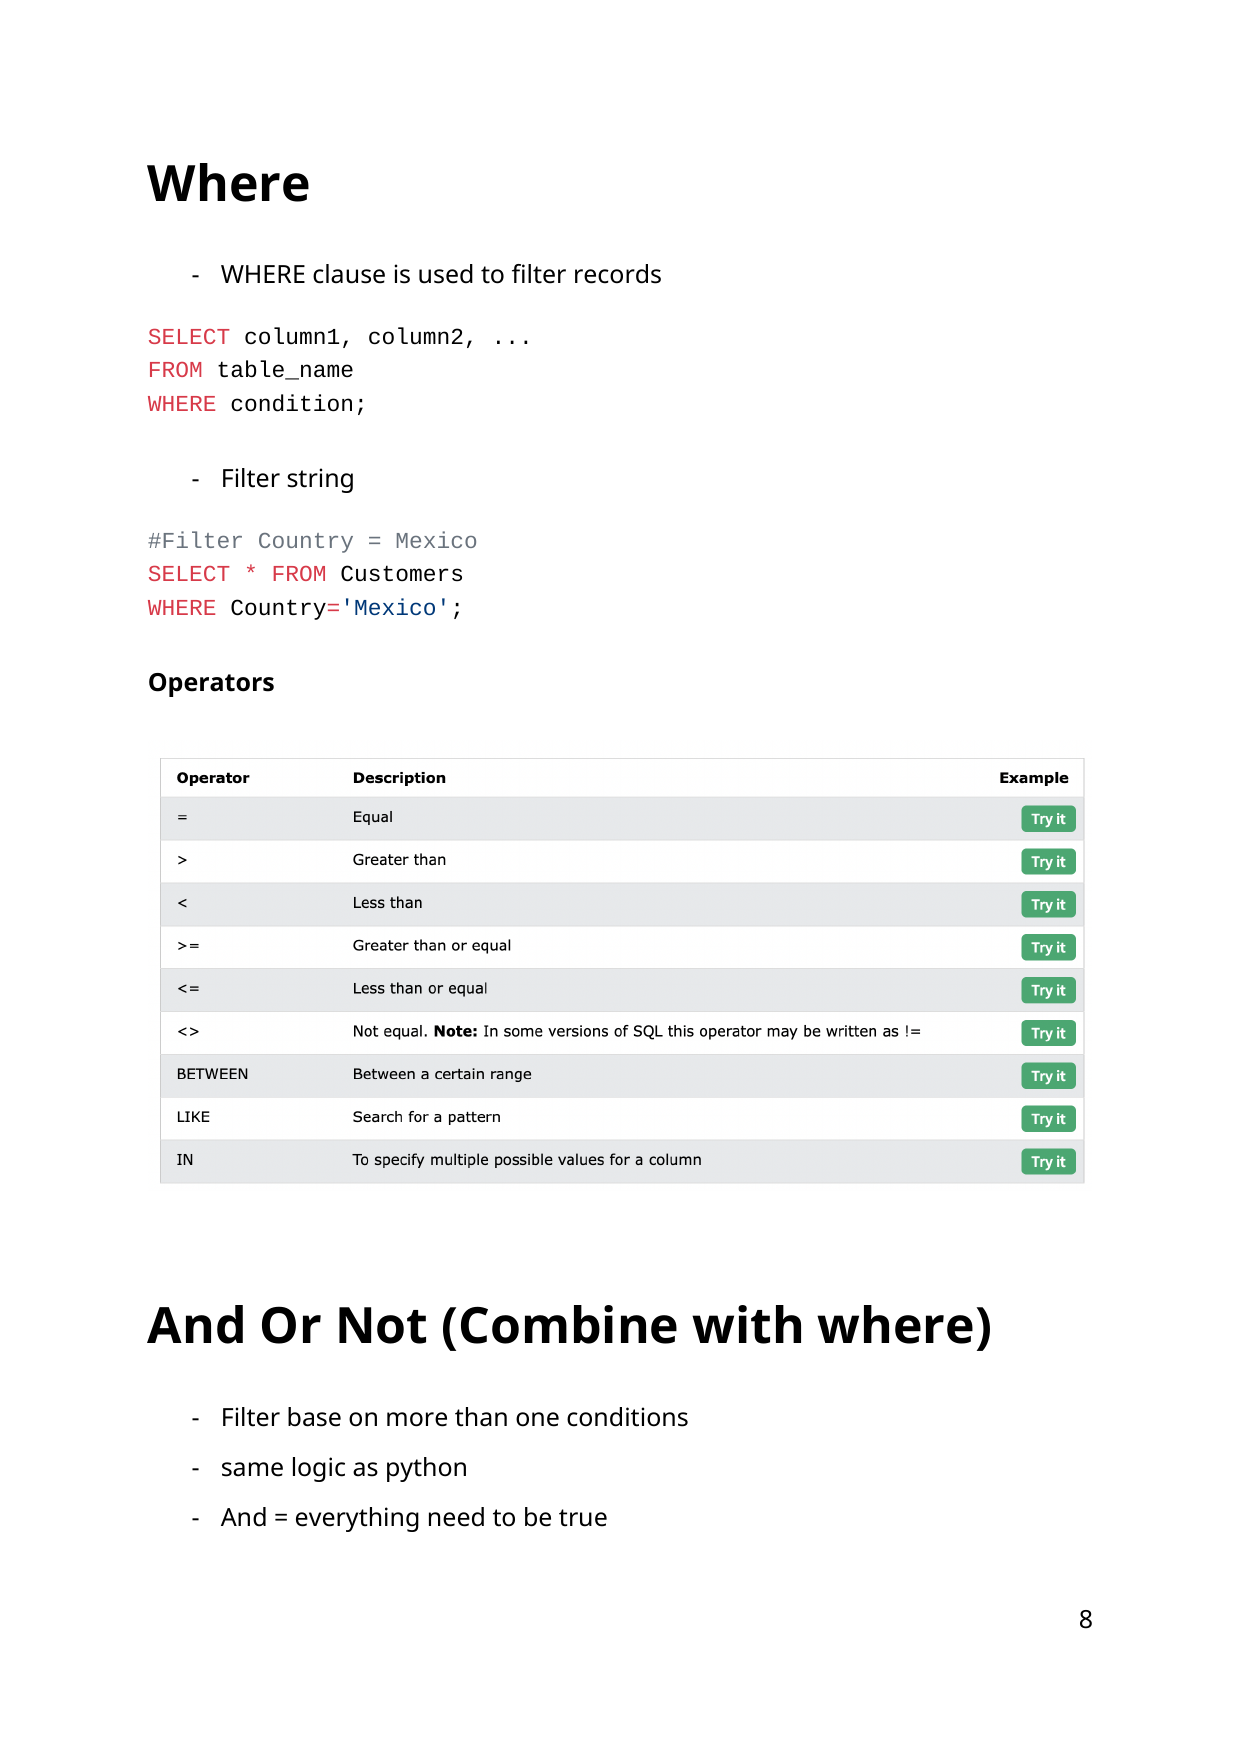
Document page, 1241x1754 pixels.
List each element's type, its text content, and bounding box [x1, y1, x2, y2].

list WHERE clause is used to filter records [191, 241, 1093, 291]
list Filter base on more than one conditions [191, 1383, 1093, 1433]
text FROM table_name [148, 351, 1051, 384]
picture [148, 740, 1093, 1191]
text SELECT * FROM Customers [148, 555, 1051, 589]
subtitle Where [148, 148, 1093, 216]
list Filter string [191, 445, 1093, 495]
subtitle And Or Not (Combine with where) [148, 1290, 1093, 1358]
text WHERE condition; [148, 384, 1051, 418]
text Operators [148, 649, 1093, 699]
text SELECT column1, column2, ... [148, 318, 1051, 351]
list And = everything need to be true [191, 1483, 1093, 1533]
text #Filter Country = Mexico [148, 522, 1051, 555]
text WHERE Country='Mexico'; [148, 589, 1051, 622]
list same logic as python [191, 1433, 1093, 1483]
